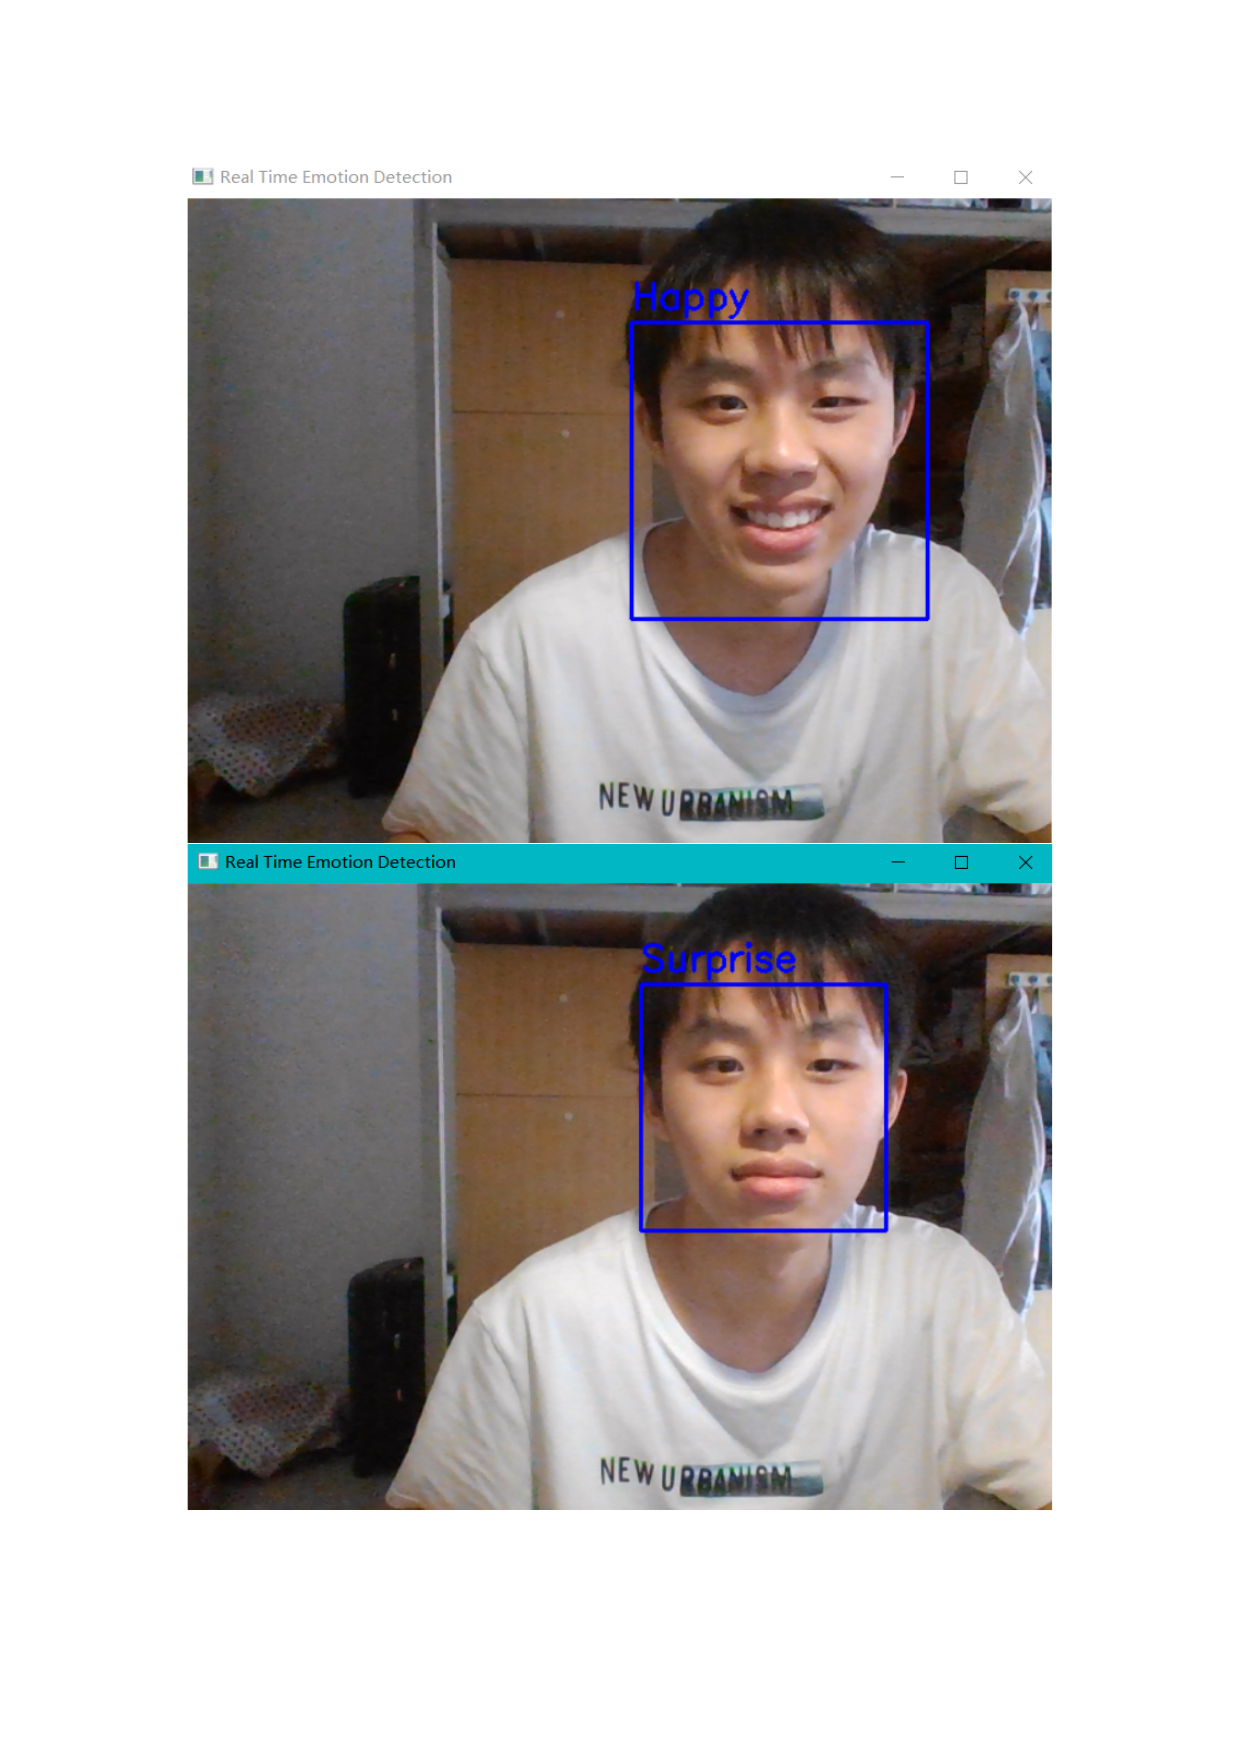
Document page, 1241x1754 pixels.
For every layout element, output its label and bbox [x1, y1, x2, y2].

picture [187, 844, 1053, 1510]
picture [187, 162, 1052, 843]
